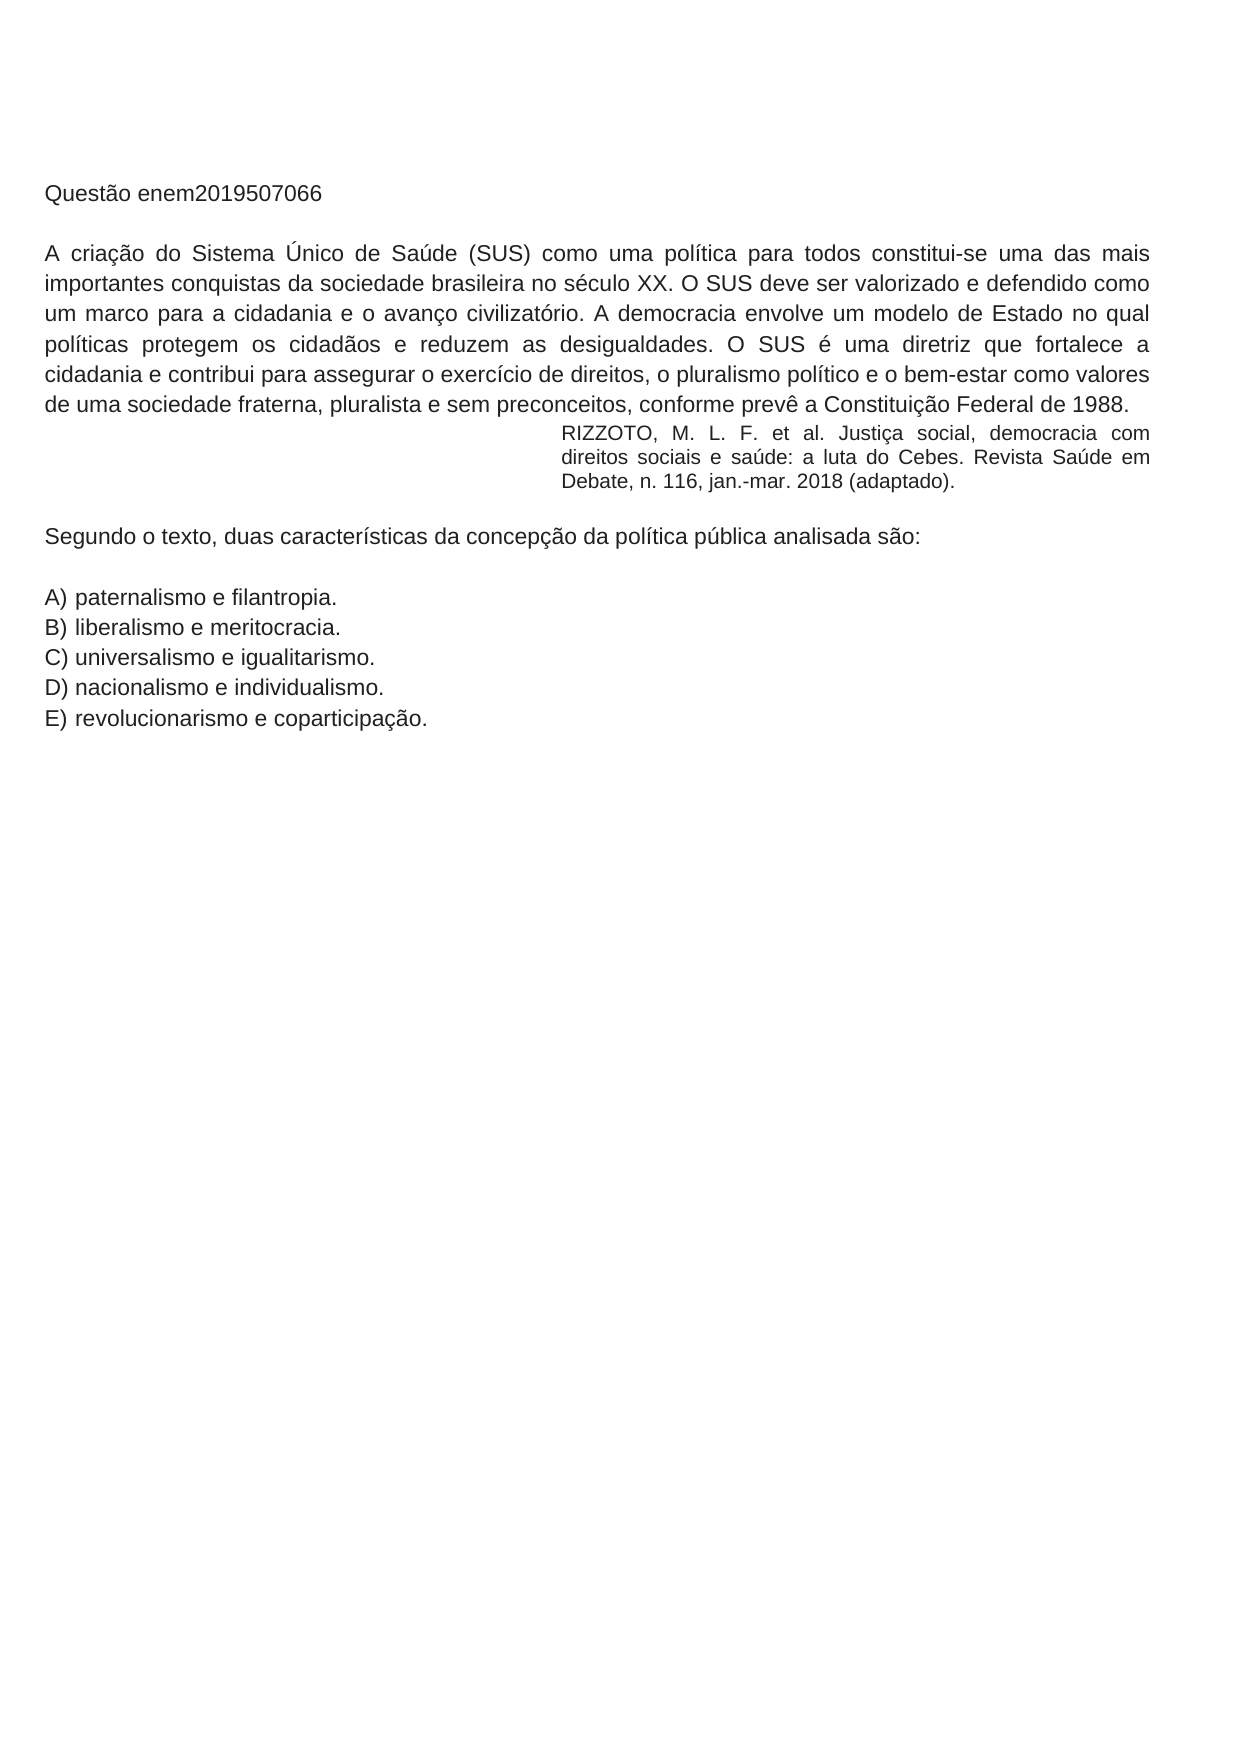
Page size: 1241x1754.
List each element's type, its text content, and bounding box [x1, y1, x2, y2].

text Questão enem2019507066 [44, 179, 1151, 206]
list revolucionarismo e coparticipação. [44, 704, 1151, 731]
text A criação do Sistema Único de Saúde (SUS) como uma política para todos constitui-se uma das mais importantes conquistas da sociedade brasileira no século XX. O SUS deve ser valorizado e defendido como um marco para a cidadania e o avanço civilizatório. A democracia envolve um modelo de Estado no qual políticas protegem os cidadãos e reduzem as desigualdades. O SUS é uma diretriz que fortalece a cidadania e contribui para assegurar o exercício de direitos, o pluralismo político e o bem-estar como valores de uma sociedade fraterna, pluralista e sem preconceitos, conforme prevê a Constituição Federal de 1988. [44, 240, 1151, 417]
text RIZZOTO, M. L. F. et al. Justiça social, democracia com direitos sociais e saúde: a luta do Cebes. Revista Saúde em Debate, n. 116, jan.-mar. 2018 (adaptado). [561, 421, 1151, 493]
list paternalismo e filantropia. [44, 584, 1151, 610]
list nacionalismo e individualismo. [44, 674, 1151, 701]
text Segundo o texto, duas características da concepção da política pública analisada são: [44, 523, 1151, 550]
list liberalismo e meritocracia. [44, 614, 1151, 640]
list universalismo e igualitarismo. [44, 644, 1151, 671]
